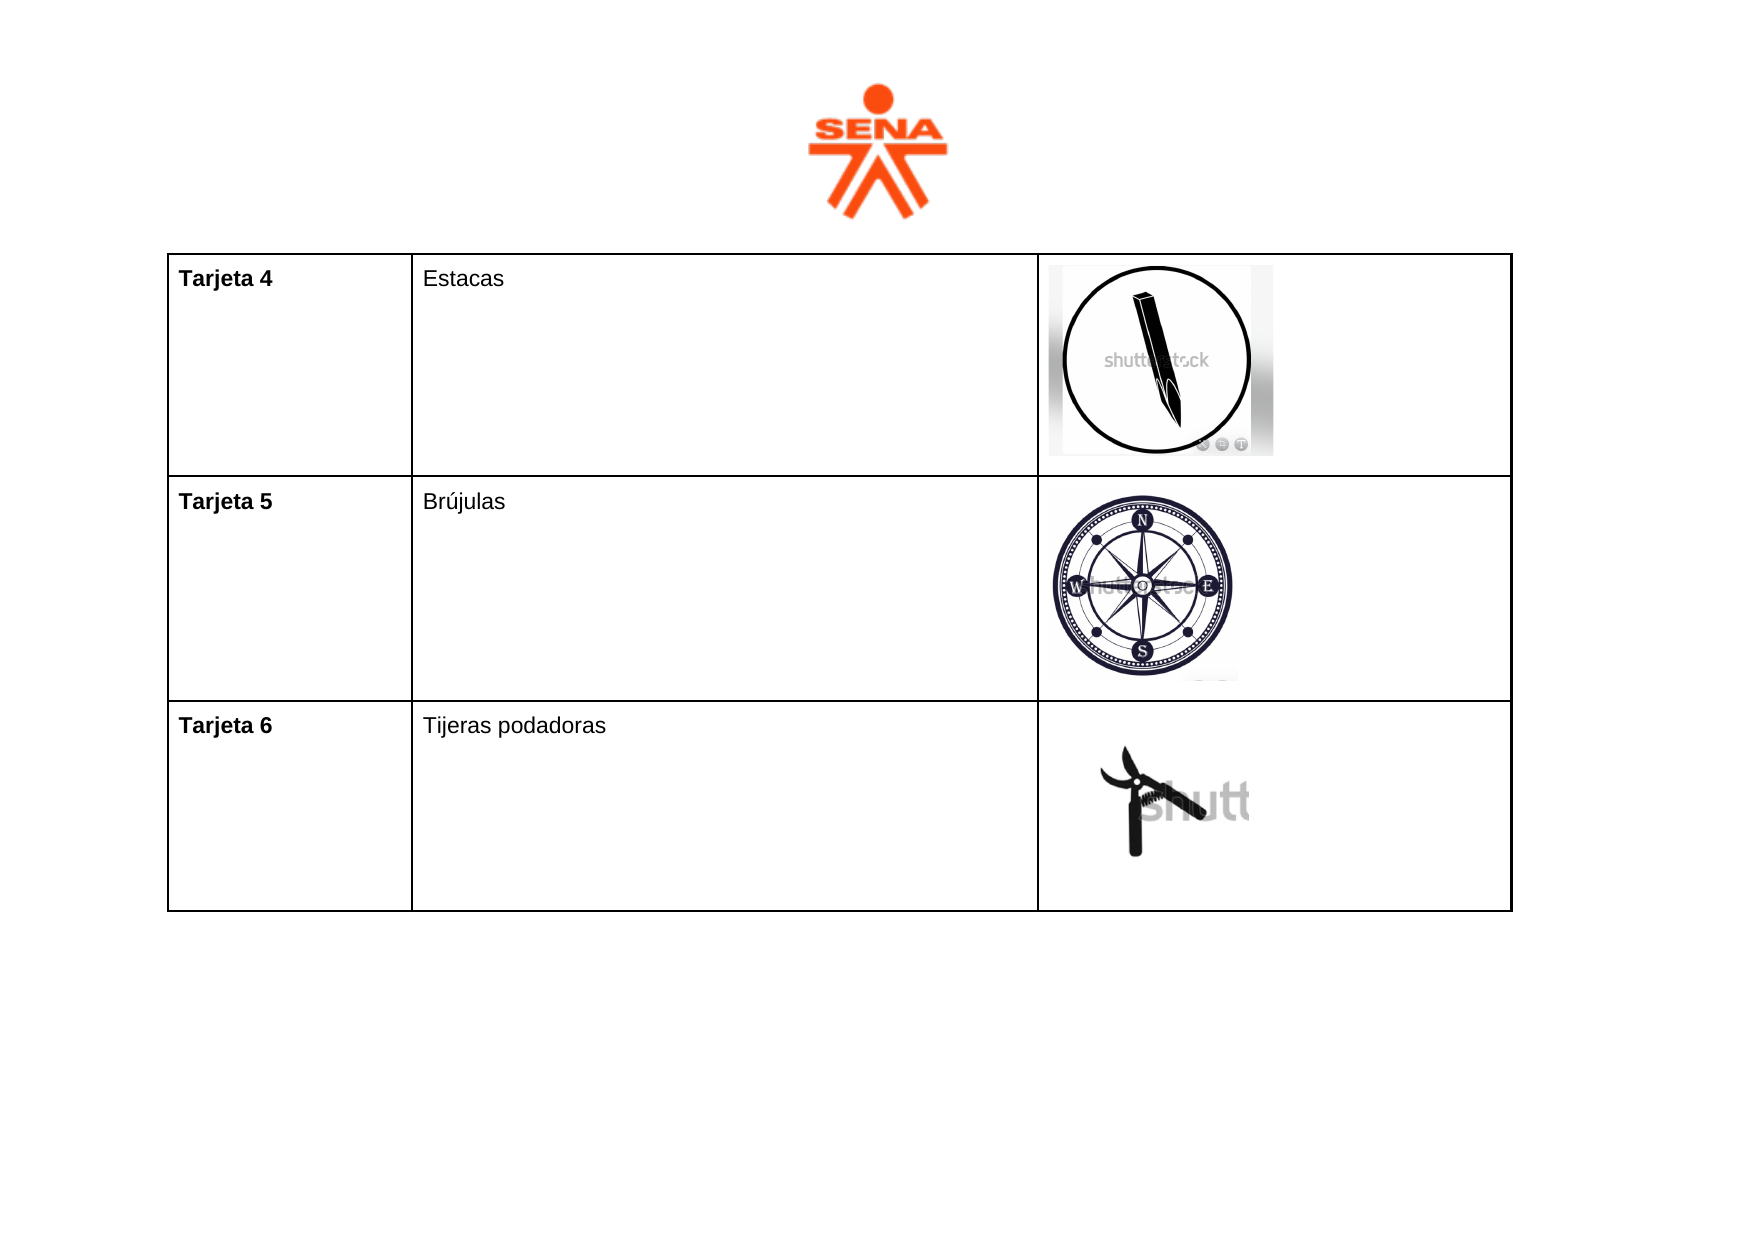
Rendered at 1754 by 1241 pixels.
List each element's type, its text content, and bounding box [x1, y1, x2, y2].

picture [1048, 265, 1274, 456]
table_cell Tarjeta 6 [169, 702, 411, 909]
table_cell Tijeras podadoras [413, 702, 1037, 909]
table_cell Tarjeta 5 [169, 477, 411, 699]
table_cell [1039, 477, 1510, 699]
picture [796, 75, 958, 227]
picture [1048, 487, 1238, 681]
table_cell [1039, 702, 1510, 909]
table_cell Tarjeta 4 [169, 255, 411, 475]
table_cell Brújulas [413, 477, 1037, 699]
picture [1048, 712, 1249, 891]
table_cell [1039, 255, 1510, 475]
table_cell Estacas [413, 255, 1037, 475]
